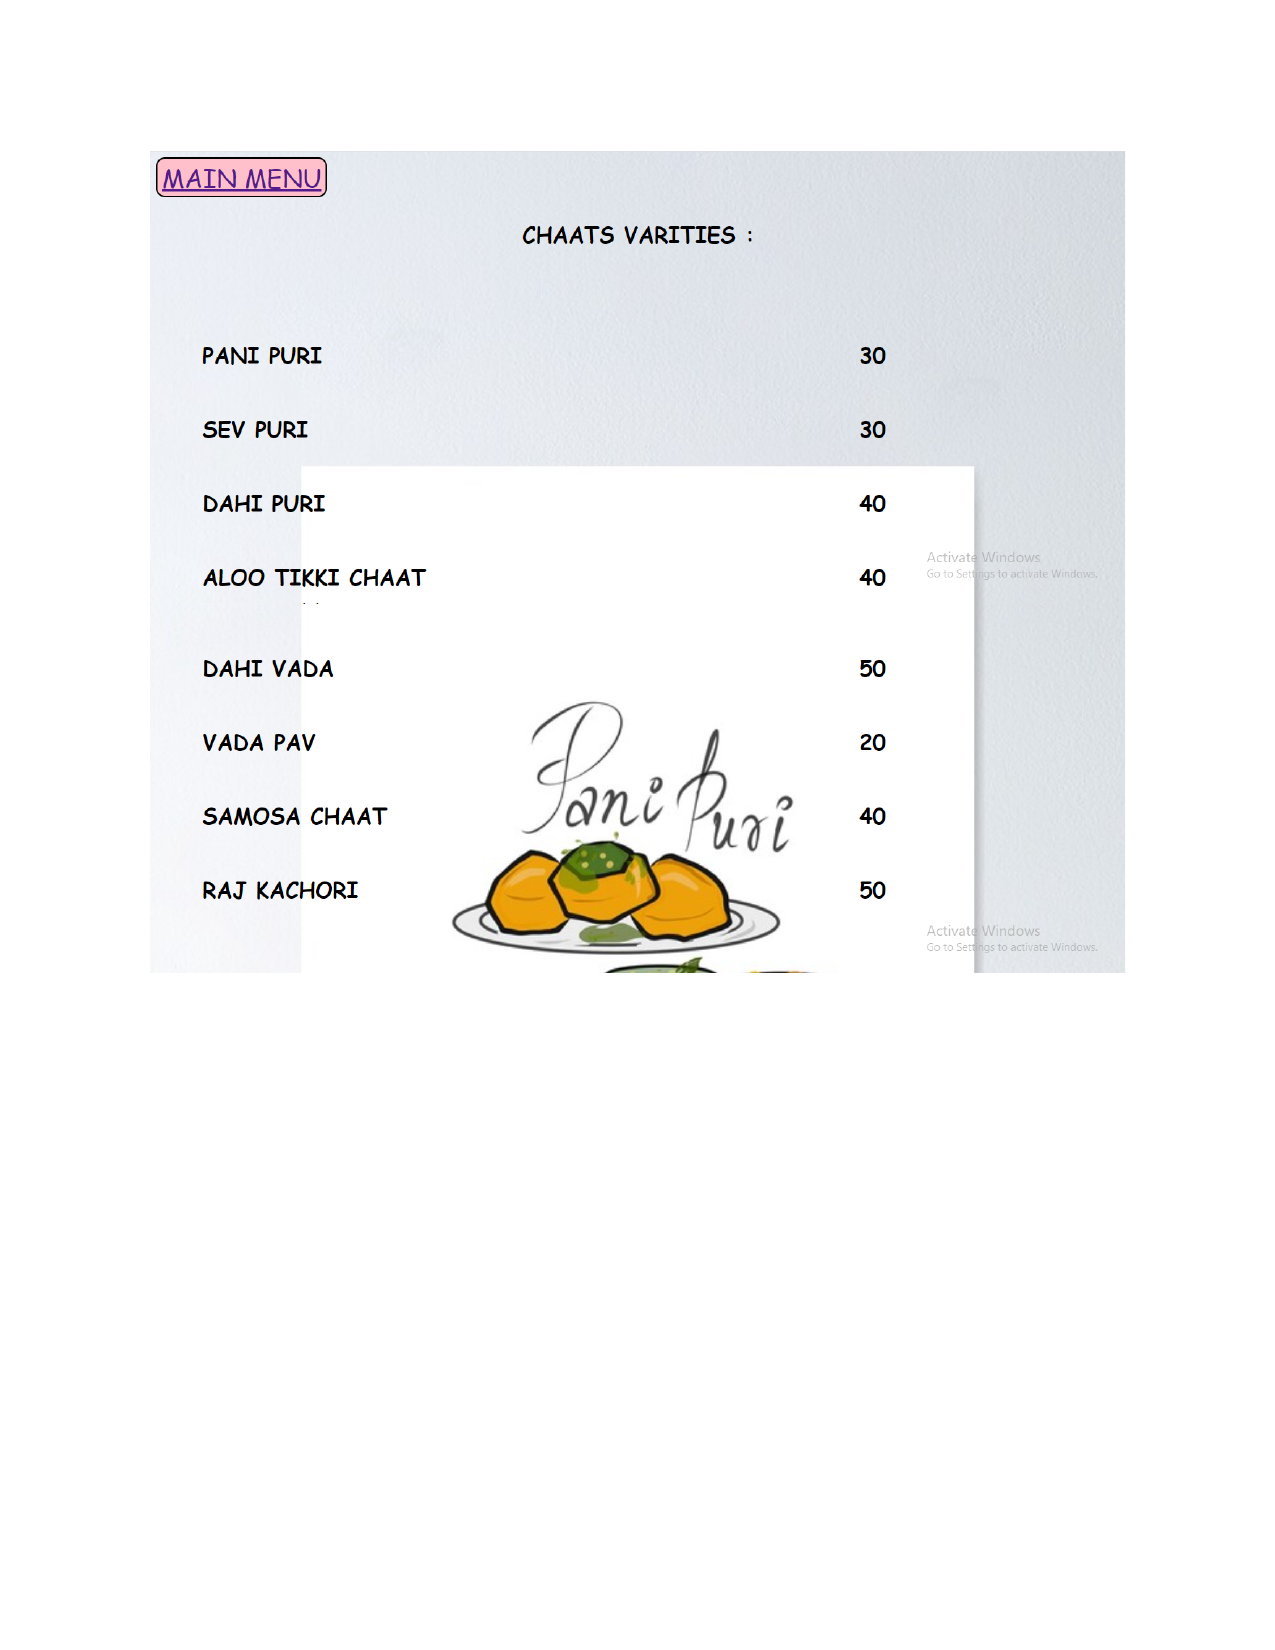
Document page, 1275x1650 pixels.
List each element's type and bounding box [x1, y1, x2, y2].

picture [150, 150, 1125, 973]
